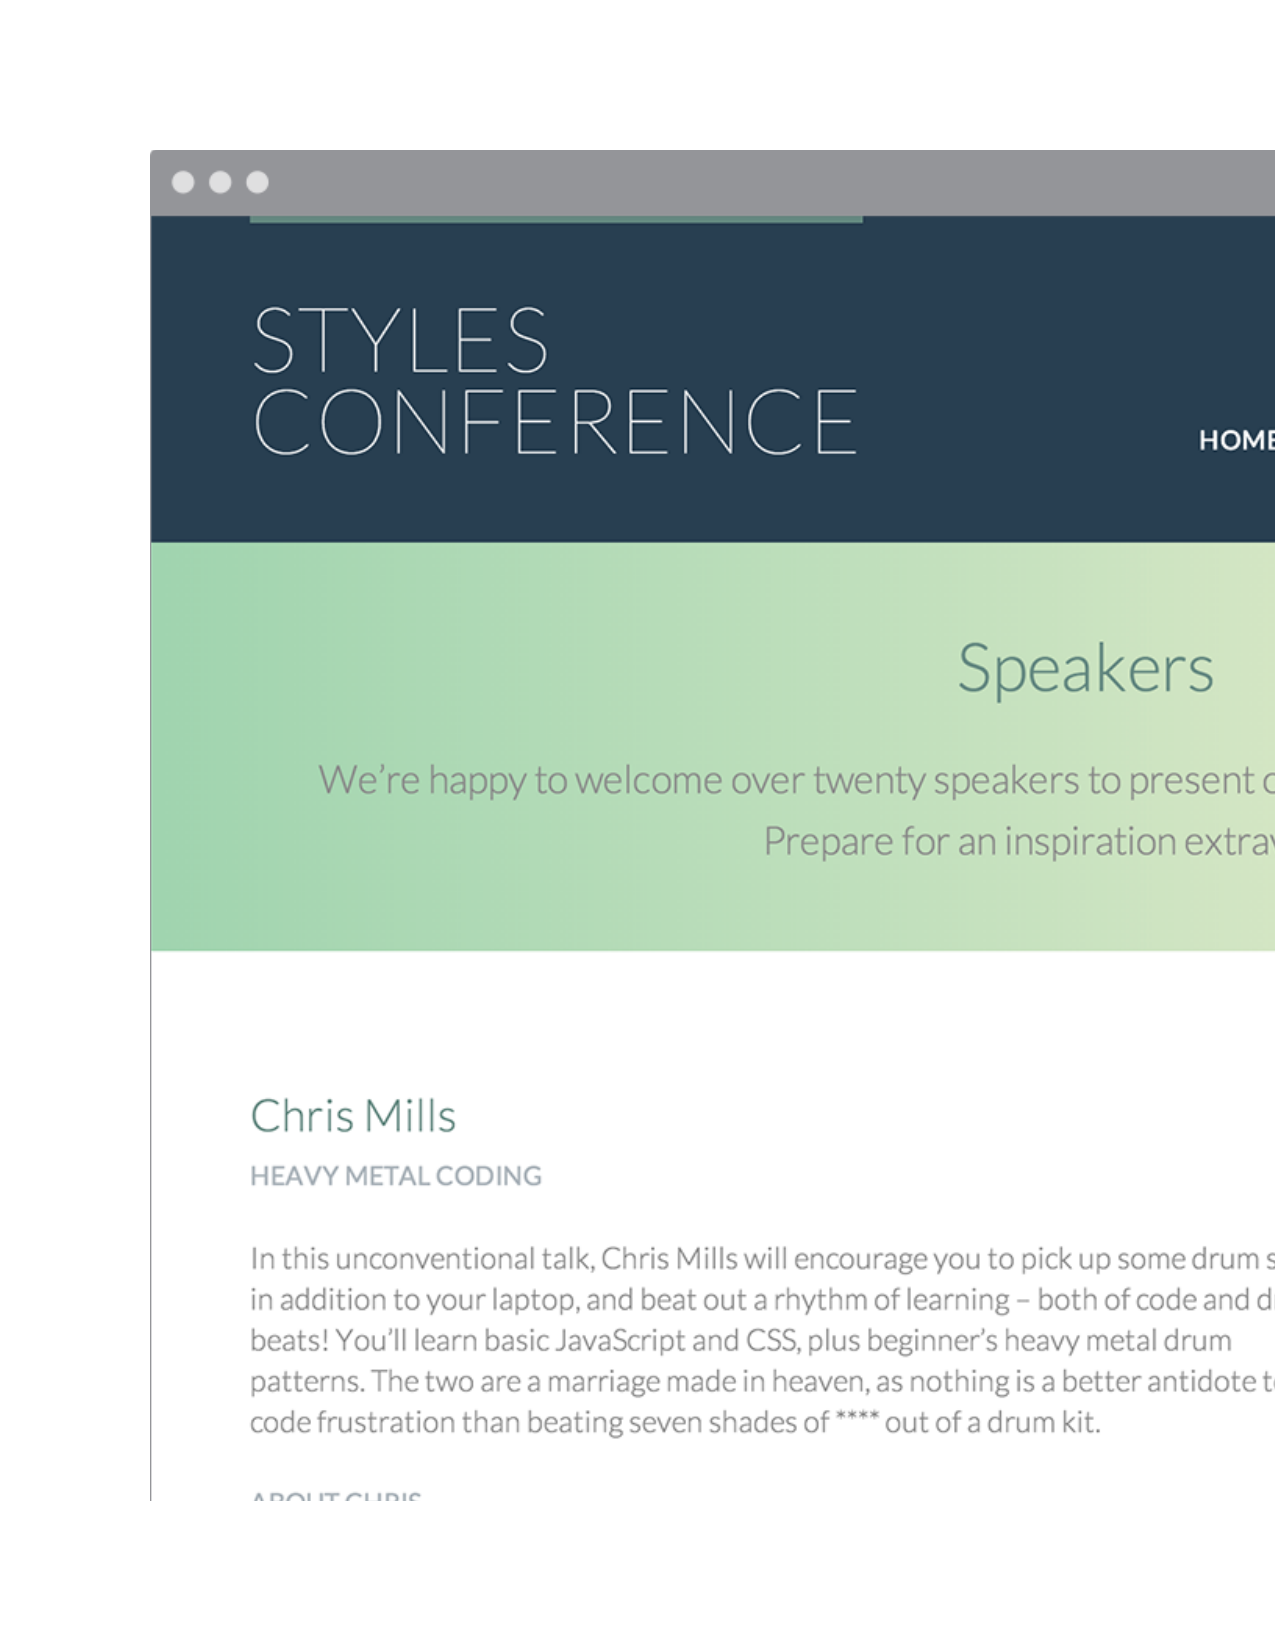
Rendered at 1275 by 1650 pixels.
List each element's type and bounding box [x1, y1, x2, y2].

picture [150, 150, 1275, 1501]
